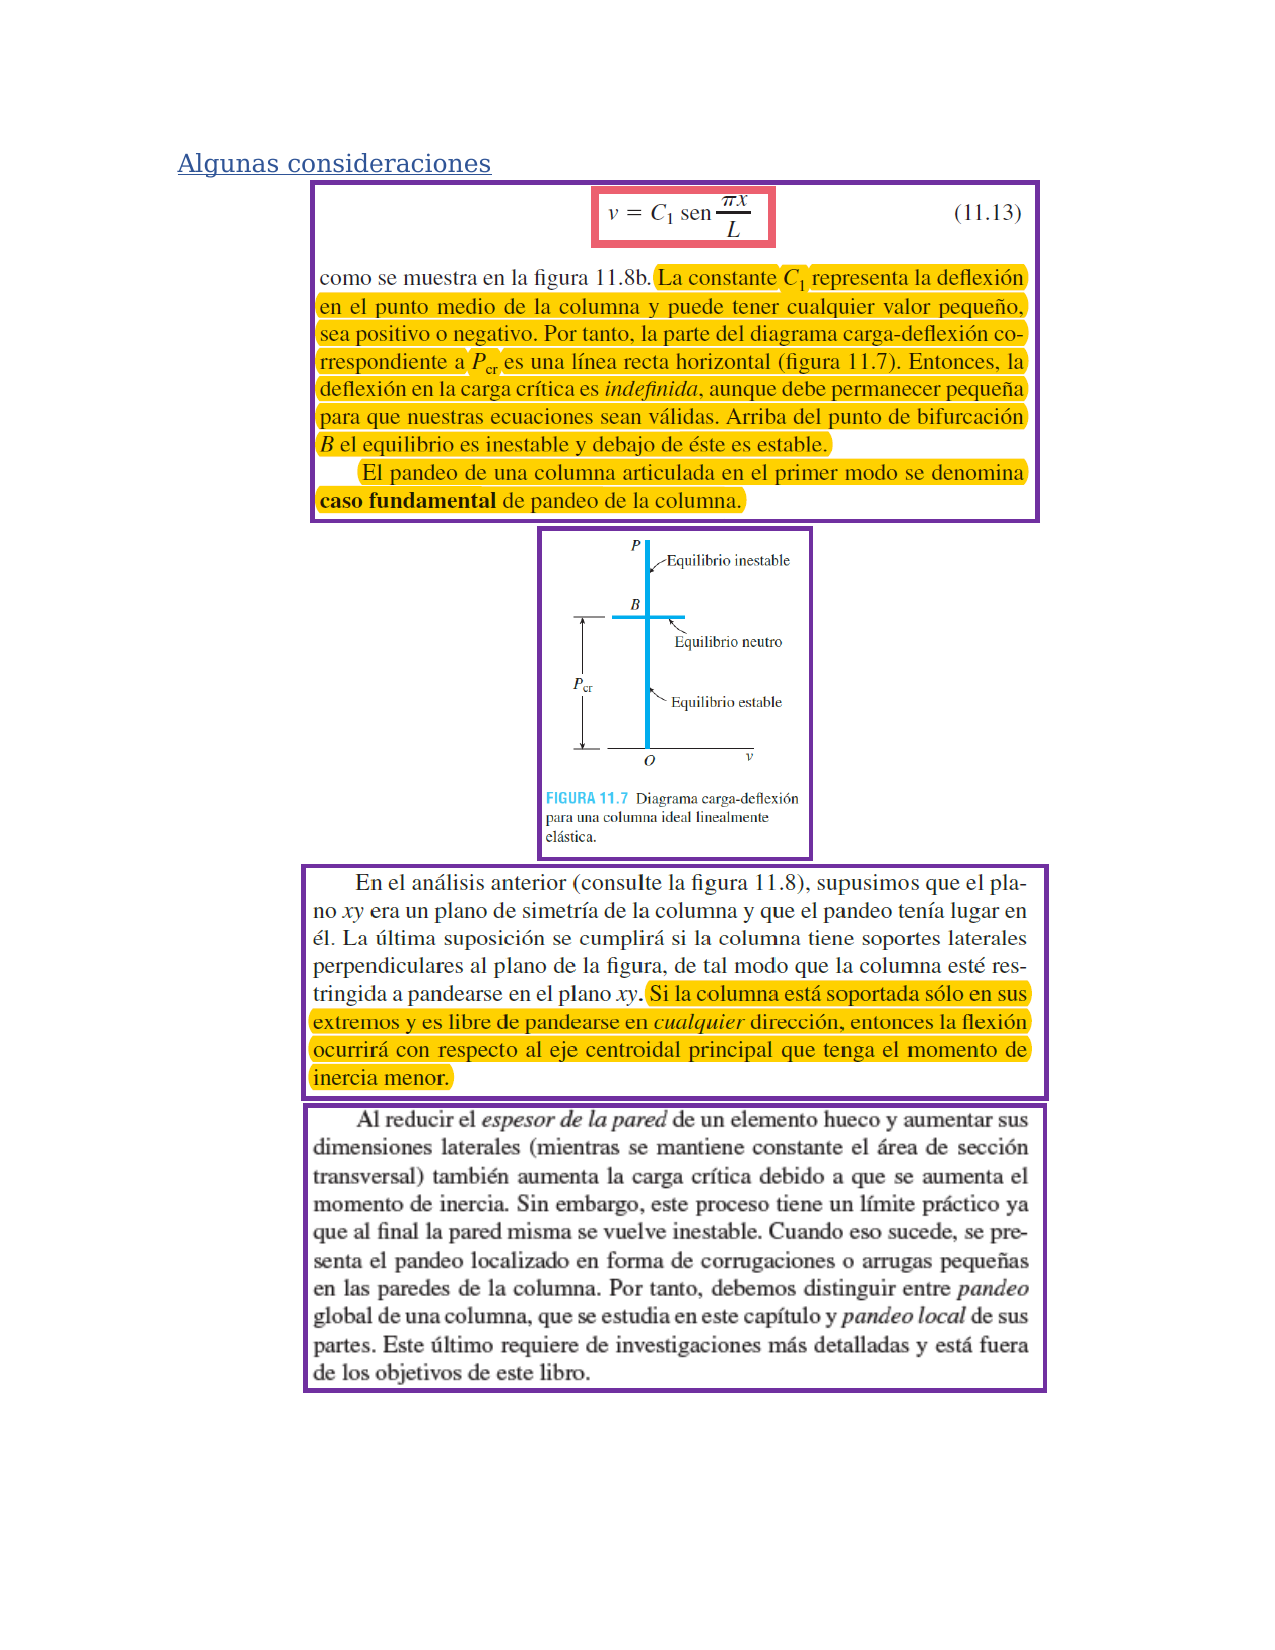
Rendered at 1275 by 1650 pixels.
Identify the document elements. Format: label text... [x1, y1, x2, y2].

subtitle Algunas consideraciones [177, 148, 1098, 178]
picture [306, 868, 1044, 1096]
picture [315, 185, 1035, 519]
picture [308, 1108, 1043, 1388]
picture [542, 531, 809, 857]
